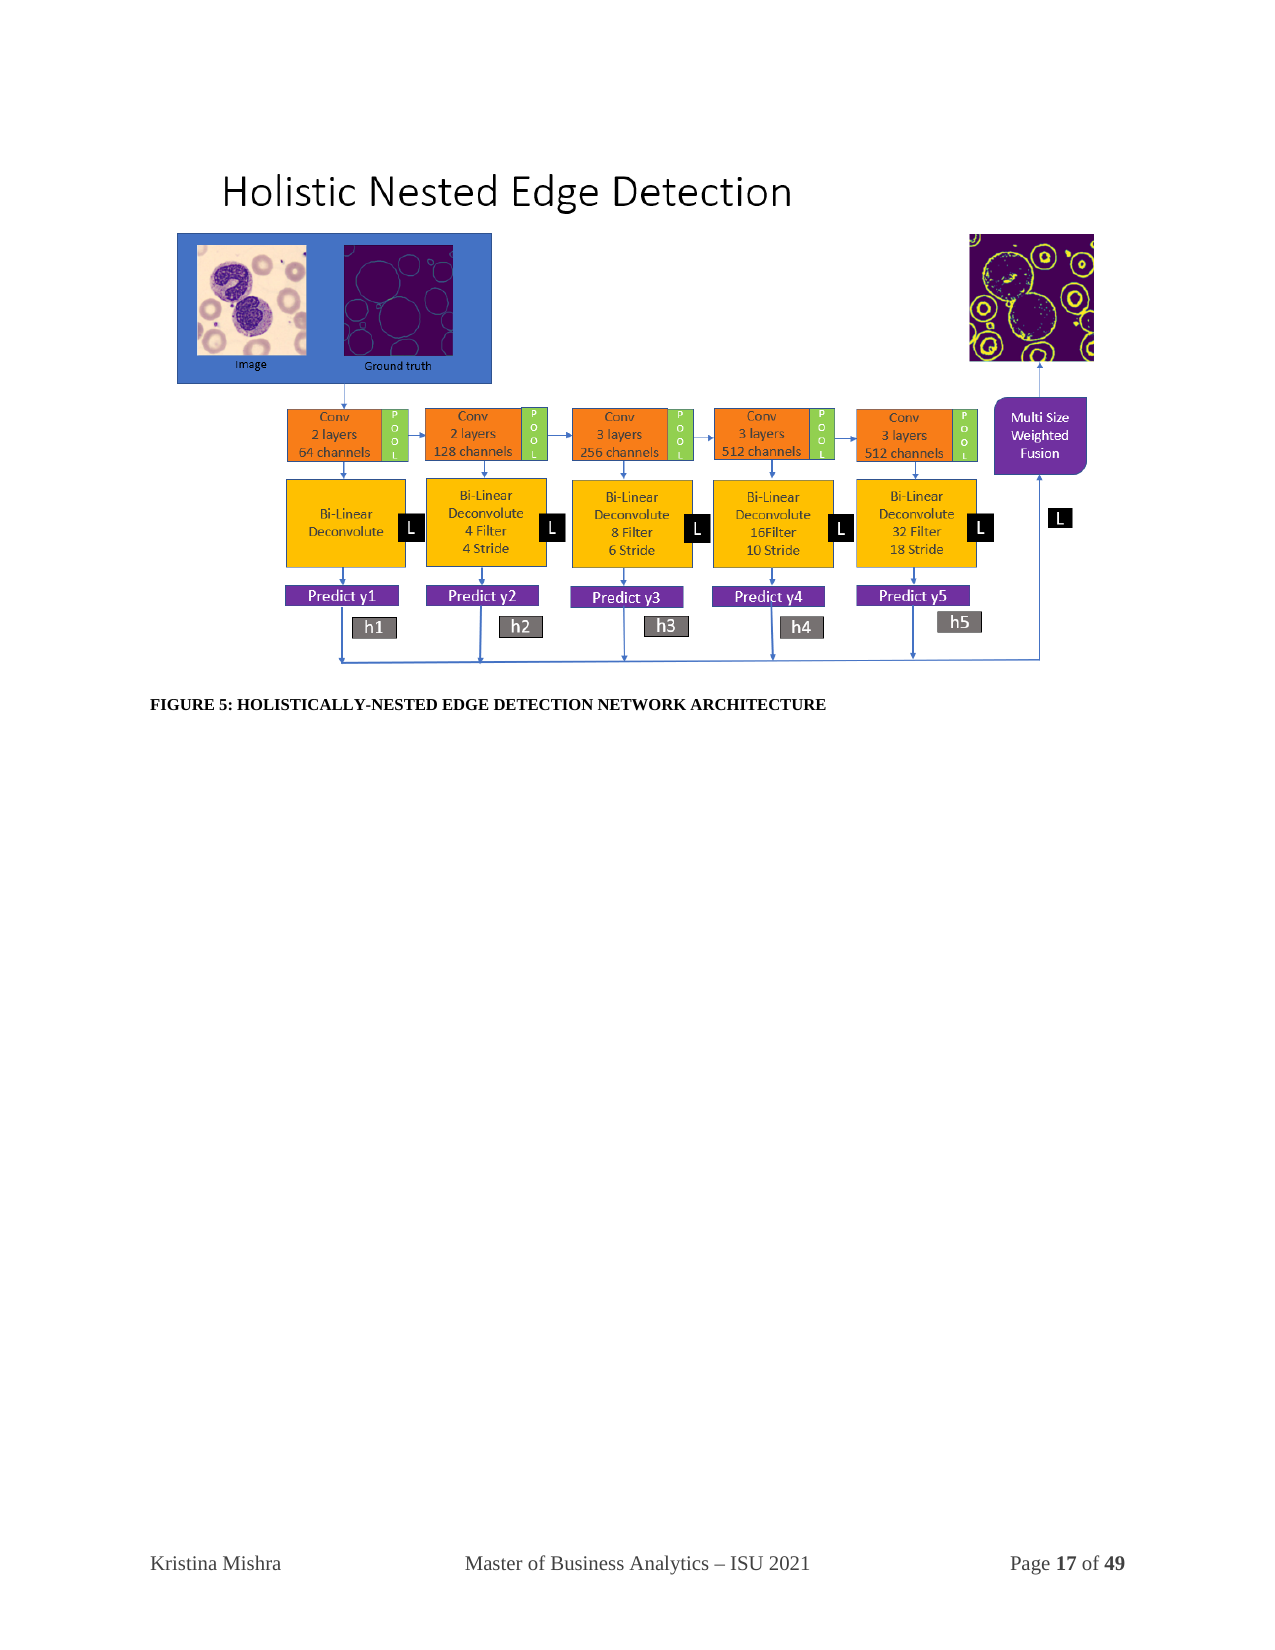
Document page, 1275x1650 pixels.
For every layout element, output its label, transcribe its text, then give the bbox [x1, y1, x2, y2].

picture [150, 150, 1125, 671]
